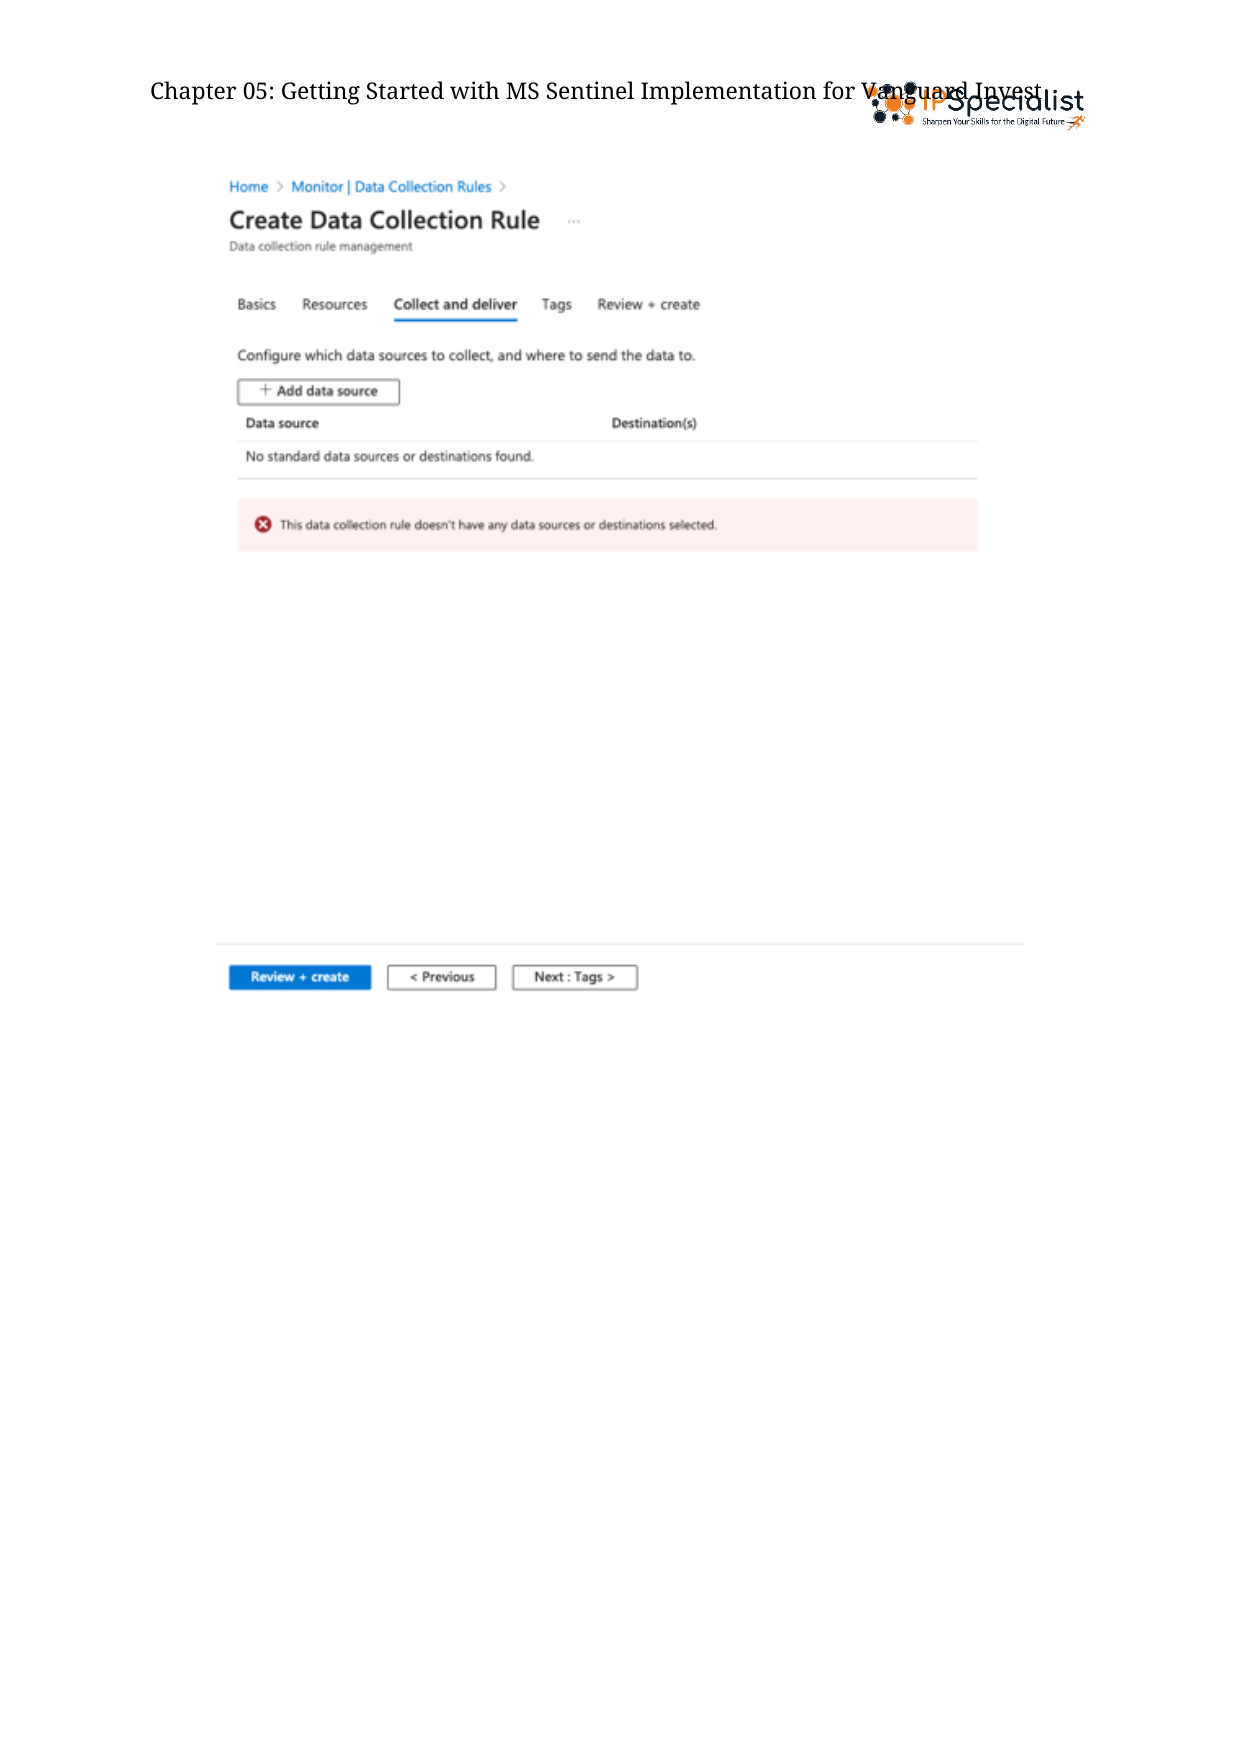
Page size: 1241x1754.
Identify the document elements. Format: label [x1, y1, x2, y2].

picture [216, 168, 1024, 1001]
picture [862, 70, 1089, 137]
